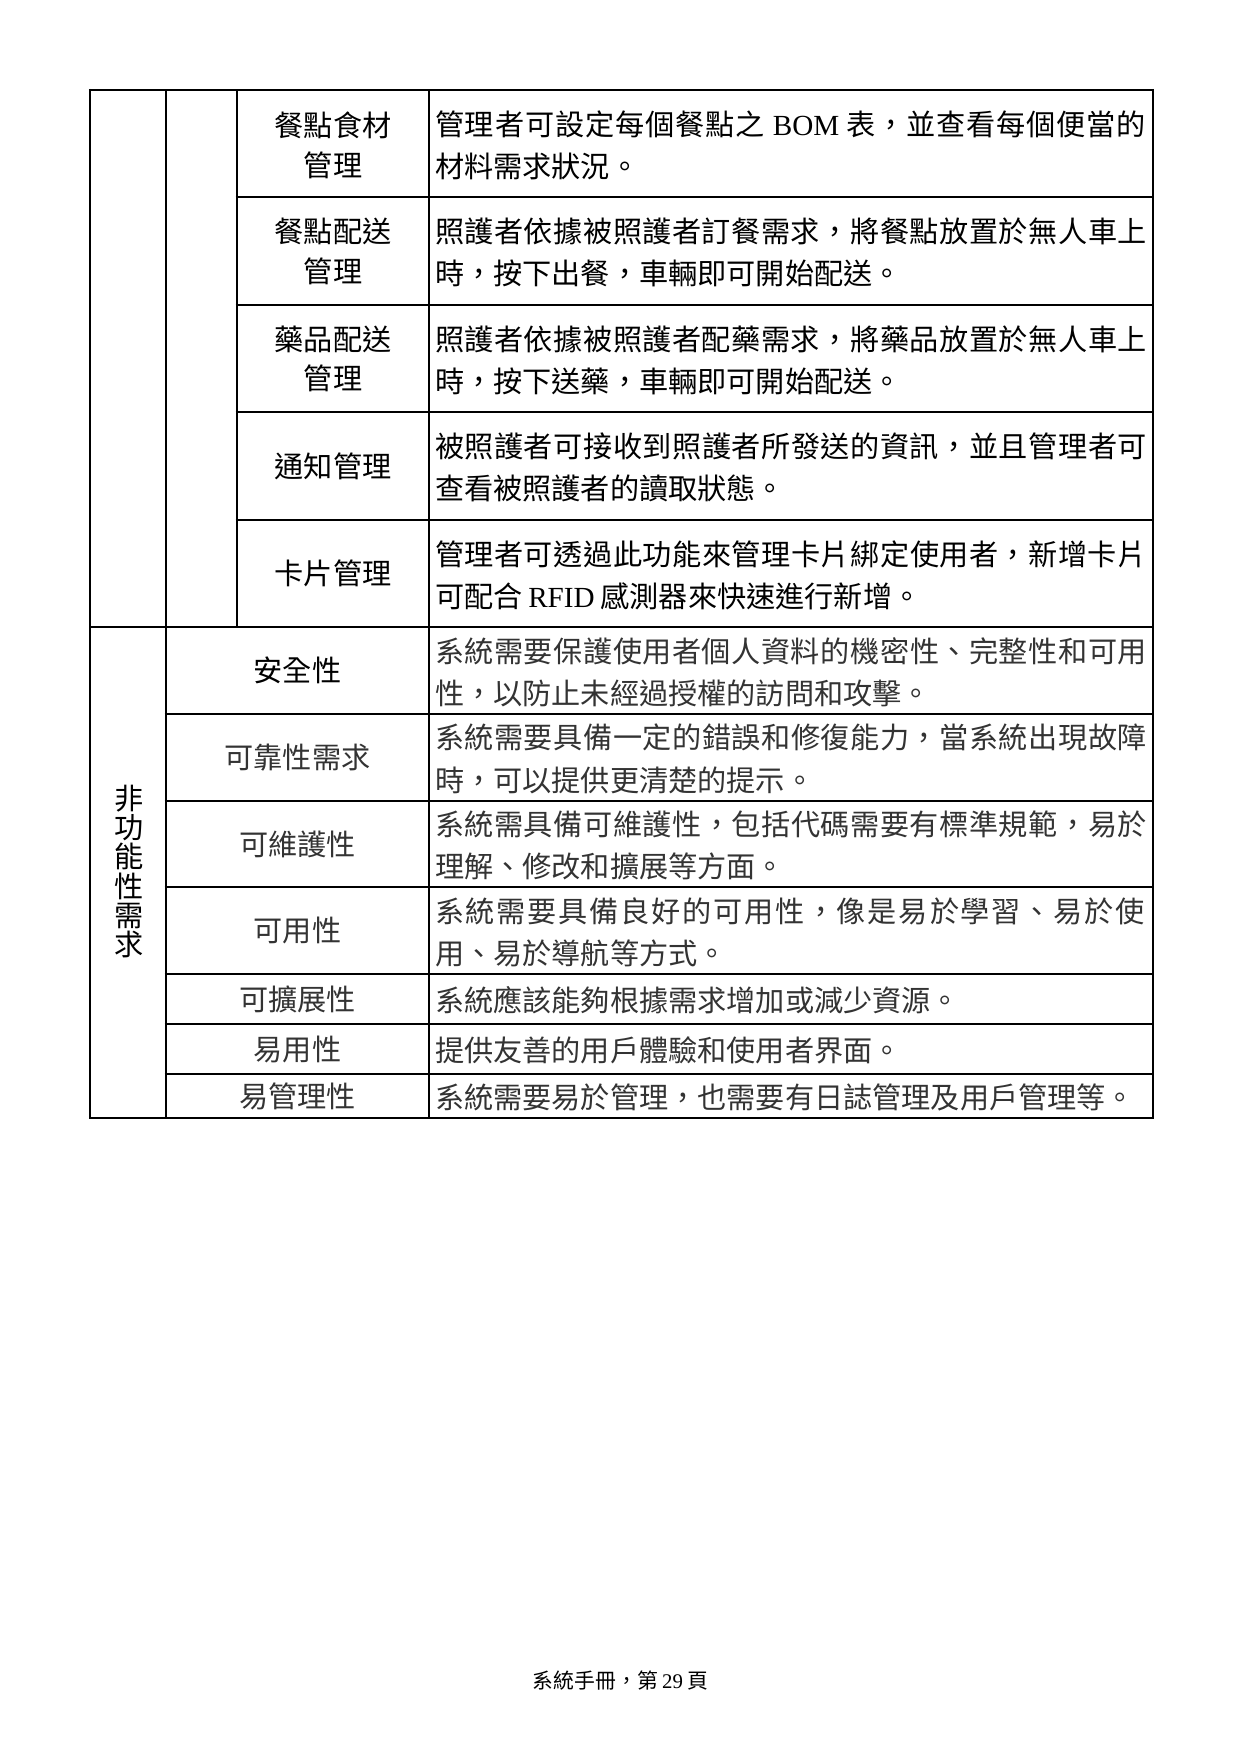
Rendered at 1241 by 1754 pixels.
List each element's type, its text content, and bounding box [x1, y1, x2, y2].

table_cell 安全性 [167, 628, 428, 713]
table_cell 被照護者可接收到照護者所發送的資訊，並且管理者可查看被照護者的讀取狀態。 [430, 413, 1152, 519]
table_cell 系統需具備可維護性，包括代碼需要有標準規範，易於理解、修改和擴展等方面。 [430, 802, 1152, 886]
table_cell 餐點配送 管理 [238, 198, 428, 304]
table_cell 照護者依據被照護者配藥需求，將藥品放置於無人車上時，按下送藥，車輛即可開始配送。 [430, 306, 1152, 411]
table_cell 非功能性需求 [91, 628, 165, 1117]
table_cell 餐點食材 管理 [238, 91, 428, 196]
table_cell 易用性 [167, 1025, 428, 1073]
table_cell 提供友善的用戶體驗和使用者界面。 [430, 1025, 1152, 1073]
table_cell 通知管理 [238, 413, 428, 519]
table_cell 管理者可設定每個餐點之BOM表，並查看每個便當的材料需求狀況。 [430, 91, 1152, 196]
table_cell 可維護性 [167, 802, 428, 886]
table_cell 照護者依據被照護者訂餐需求，將餐點放置於無人車上時，按下出餐，車輛即可開始配送。 [430, 198, 1152, 304]
table_cell 易管理性 [167, 1075, 428, 1117]
table_cell 可擴展性 [167, 975, 428, 1023]
table_cell 系統需要具備良好的可用性，像是易於學習、易於使用、易於導航等方式。 [430, 888, 1152, 973]
table_cell 卡片管理 [238, 521, 428, 626]
table_cell 系統需要易於管理，也需要有日誌管理及用戶管理等。 [430, 1075, 1152, 1117]
table_cell 可靠性需求 [167, 715, 428, 799]
table_cell 系統需要保護使用者個人資料的機密性、完整性和可用性，以防止未經過授權的訪問和攻擊。 [430, 628, 1152, 713]
table_cell 可用性 [167, 888, 428, 973]
table_cell 系統需要具備一定的錯誤和修復能力，當系統出現故障時，可以提供更清楚的提示。 [430, 715, 1152, 799]
table_cell 藥品配送 管理 [238, 306, 428, 411]
table_cell 管理者可透過此功能來管理卡片綁定使用者，新增卡片可配合RFID感測器來快速進行新增。 [430, 521, 1152, 626]
table_cell 系統應該能夠根據需求增加或減少資源。 [430, 975, 1152, 1023]
